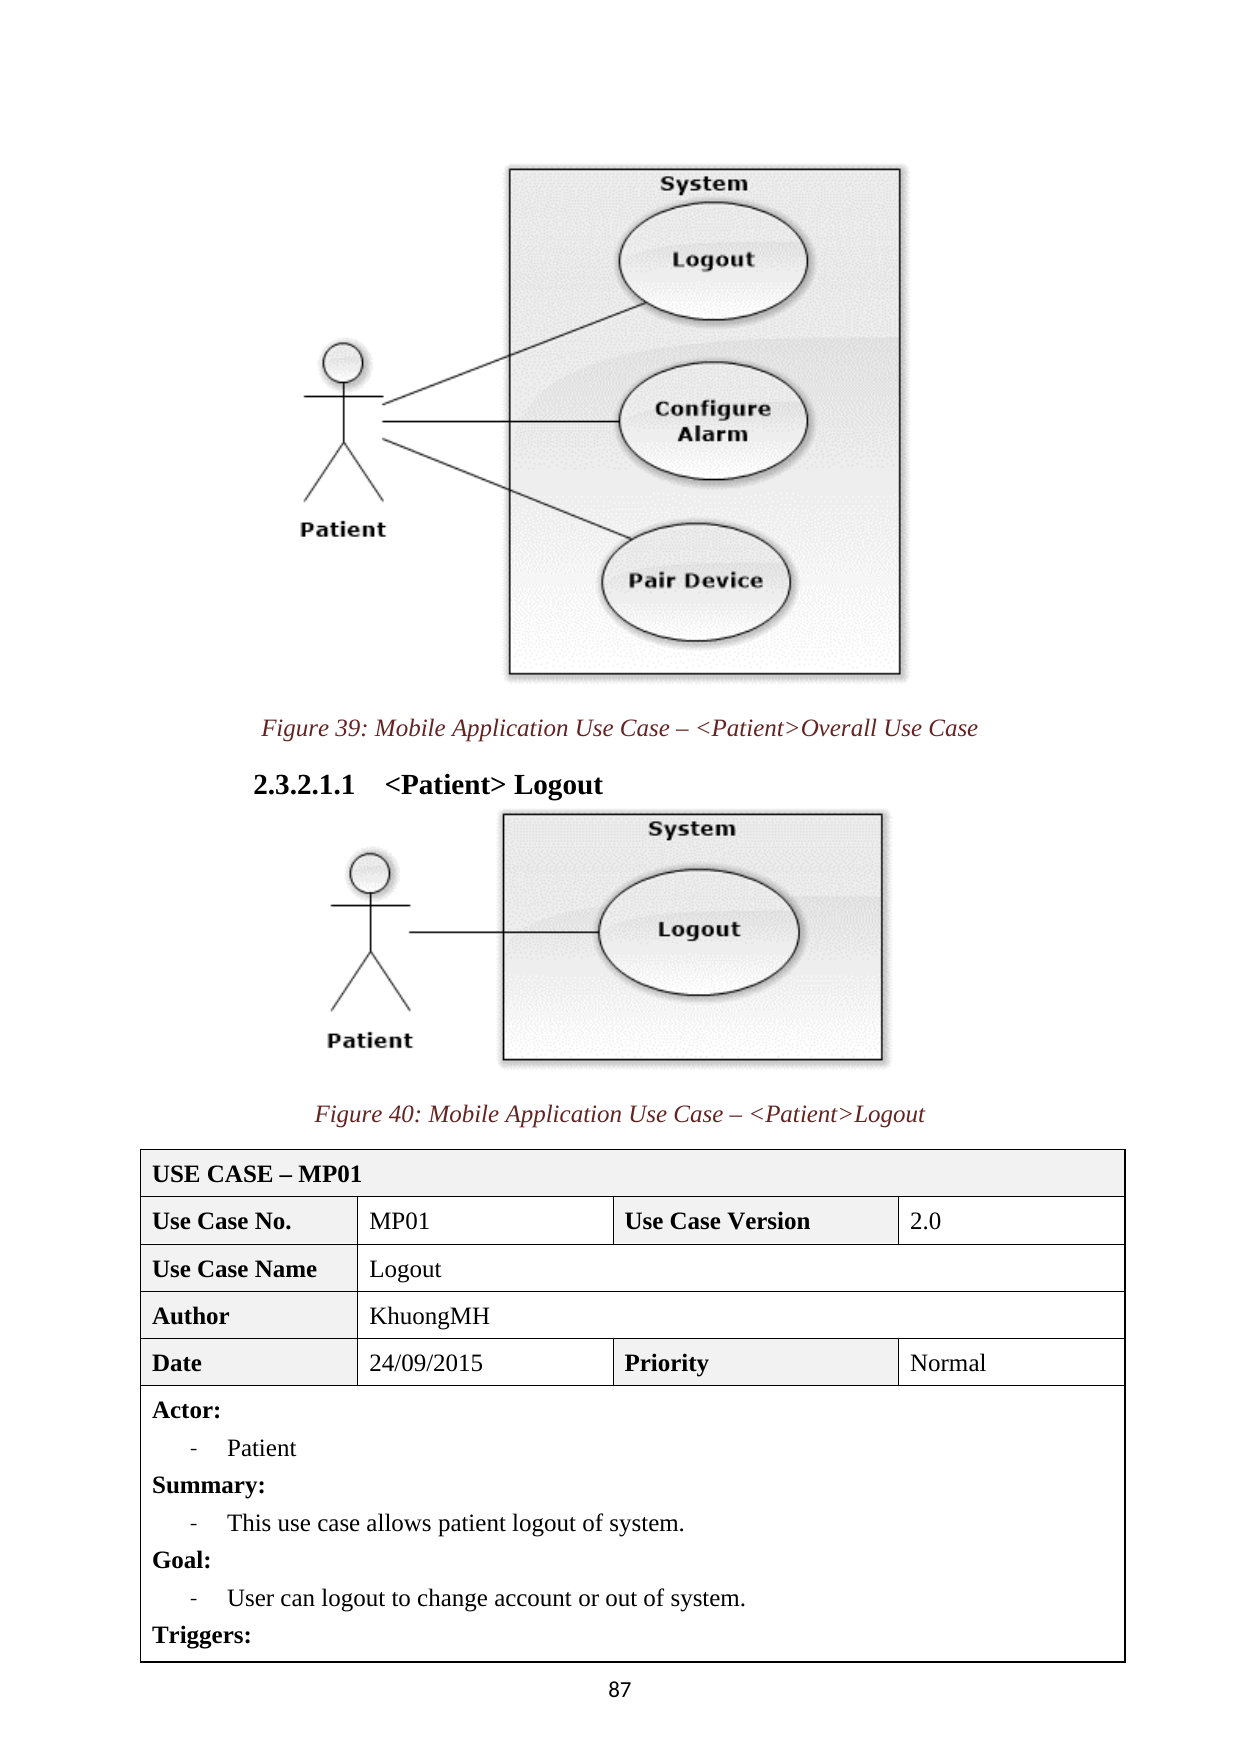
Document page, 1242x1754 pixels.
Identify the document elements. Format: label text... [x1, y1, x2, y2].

picture [290, 162, 940, 714]
table_cell Normal [899, 1339, 1124, 1385]
table_cell KhuongMH [358, 1292, 1124, 1338]
table_cell Priority [614, 1339, 898, 1385]
picture [317, 807, 922, 1100]
table_cell 24/09/2015 [358, 1339, 613, 1385]
table_cell 2.0 [899, 1197, 1124, 1243]
table_cell Author [141, 1292, 357, 1338]
subtitle <Patient> Logout [253, 767, 1146, 801]
text Figure 39: Mobile Application Use Case – <Patient>Overall Use Case [94, 713, 1146, 742]
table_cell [141, 1386, 1124, 1661]
text Figure 40: Mobile Application Use Case – <Patient>Logout [94, 1099, 1146, 1128]
table_cell Logout [358, 1245, 1124, 1291]
table_cell Use Case Name [141, 1245, 357, 1291]
table_cell Date [141, 1339, 357, 1385]
table_cell MP01 [358, 1197, 613, 1243]
table_cell Use Case No. [141, 1197, 357, 1243]
table_header USE CASE – MP01 [141, 1150, 1124, 1196]
table_cell Use Case Version [614, 1197, 898, 1243]
